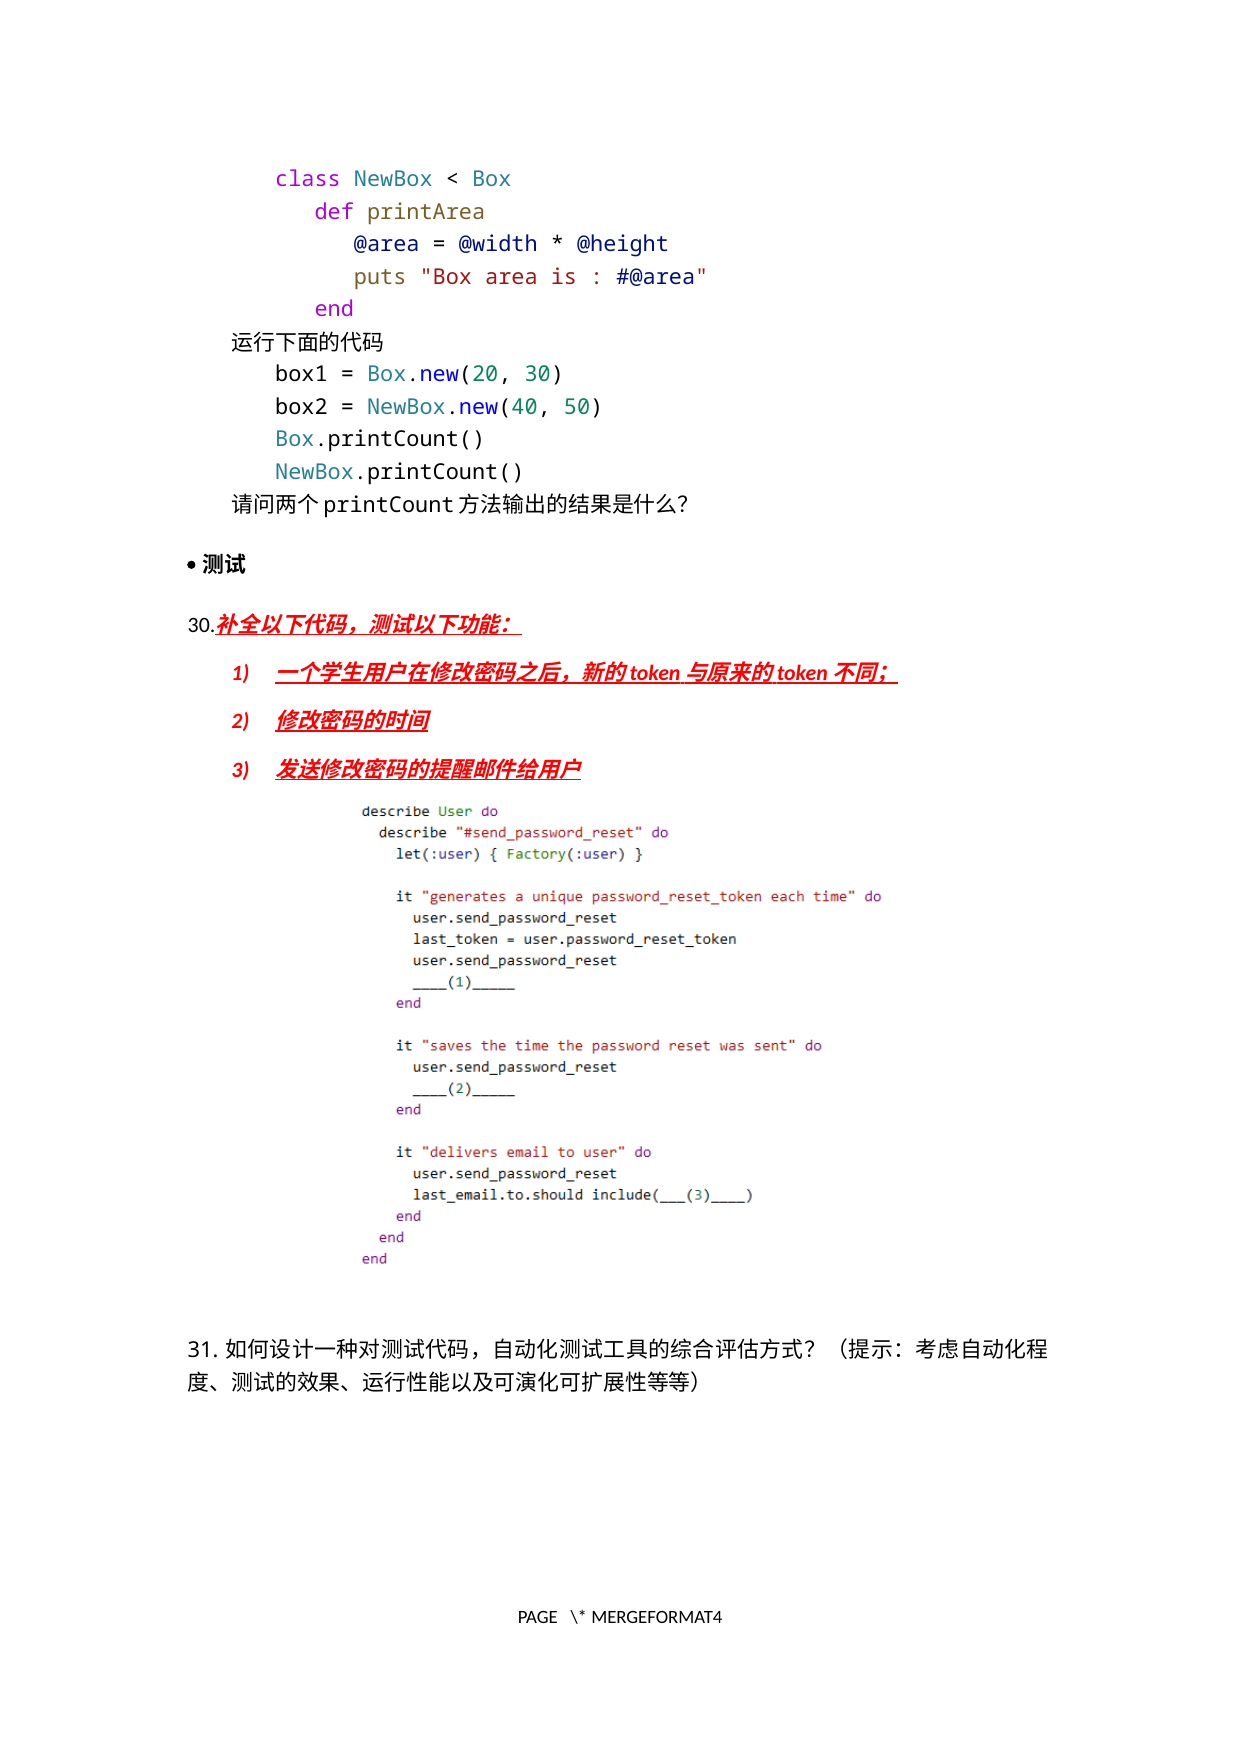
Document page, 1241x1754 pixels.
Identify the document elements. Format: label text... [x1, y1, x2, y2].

text puts "Box area is : #@area" [275, 259, 1053, 292]
list 修改密码的时间 [231, 703, 1053, 735]
text Box.printCount() [275, 422, 1053, 454]
text 请问两个printCount方法输出的结果是什么？ [187, 487, 1053, 519]
subtitle 测试 [187, 547, 1053, 579]
text class NewBox < Box [275, 162, 1053, 194]
text 30.补全以下代码，测试以下功能： [187, 606, 1053, 639]
text 31. 如何设计一种对测试代码，自动化测试工具的综合评估方式？（提示：考虑自动化程度、测试的效果、运行性能以及可演化可扩展性等等） [187, 1333, 1053, 1398]
text @area = @width * @height [275, 227, 1053, 259]
text end [275, 292, 1053, 324]
text NewBox.printCount() [275, 454, 1053, 487]
text box1 = Box.new(20, 30) [275, 357, 1053, 389]
picture [350, 799, 890, 1271]
text def printArea [275, 194, 1053, 227]
text 运行下面的代码 [231, 324, 1053, 357]
list 发送修改密码的提醒邮件给用户 [231, 751, 1053, 784]
text box2 = NewBox.new(40, 50) [275, 389, 1053, 422]
list 一个学生用户在修改密码之后，新的token与原来的token不同； [231, 654, 1053, 687]
